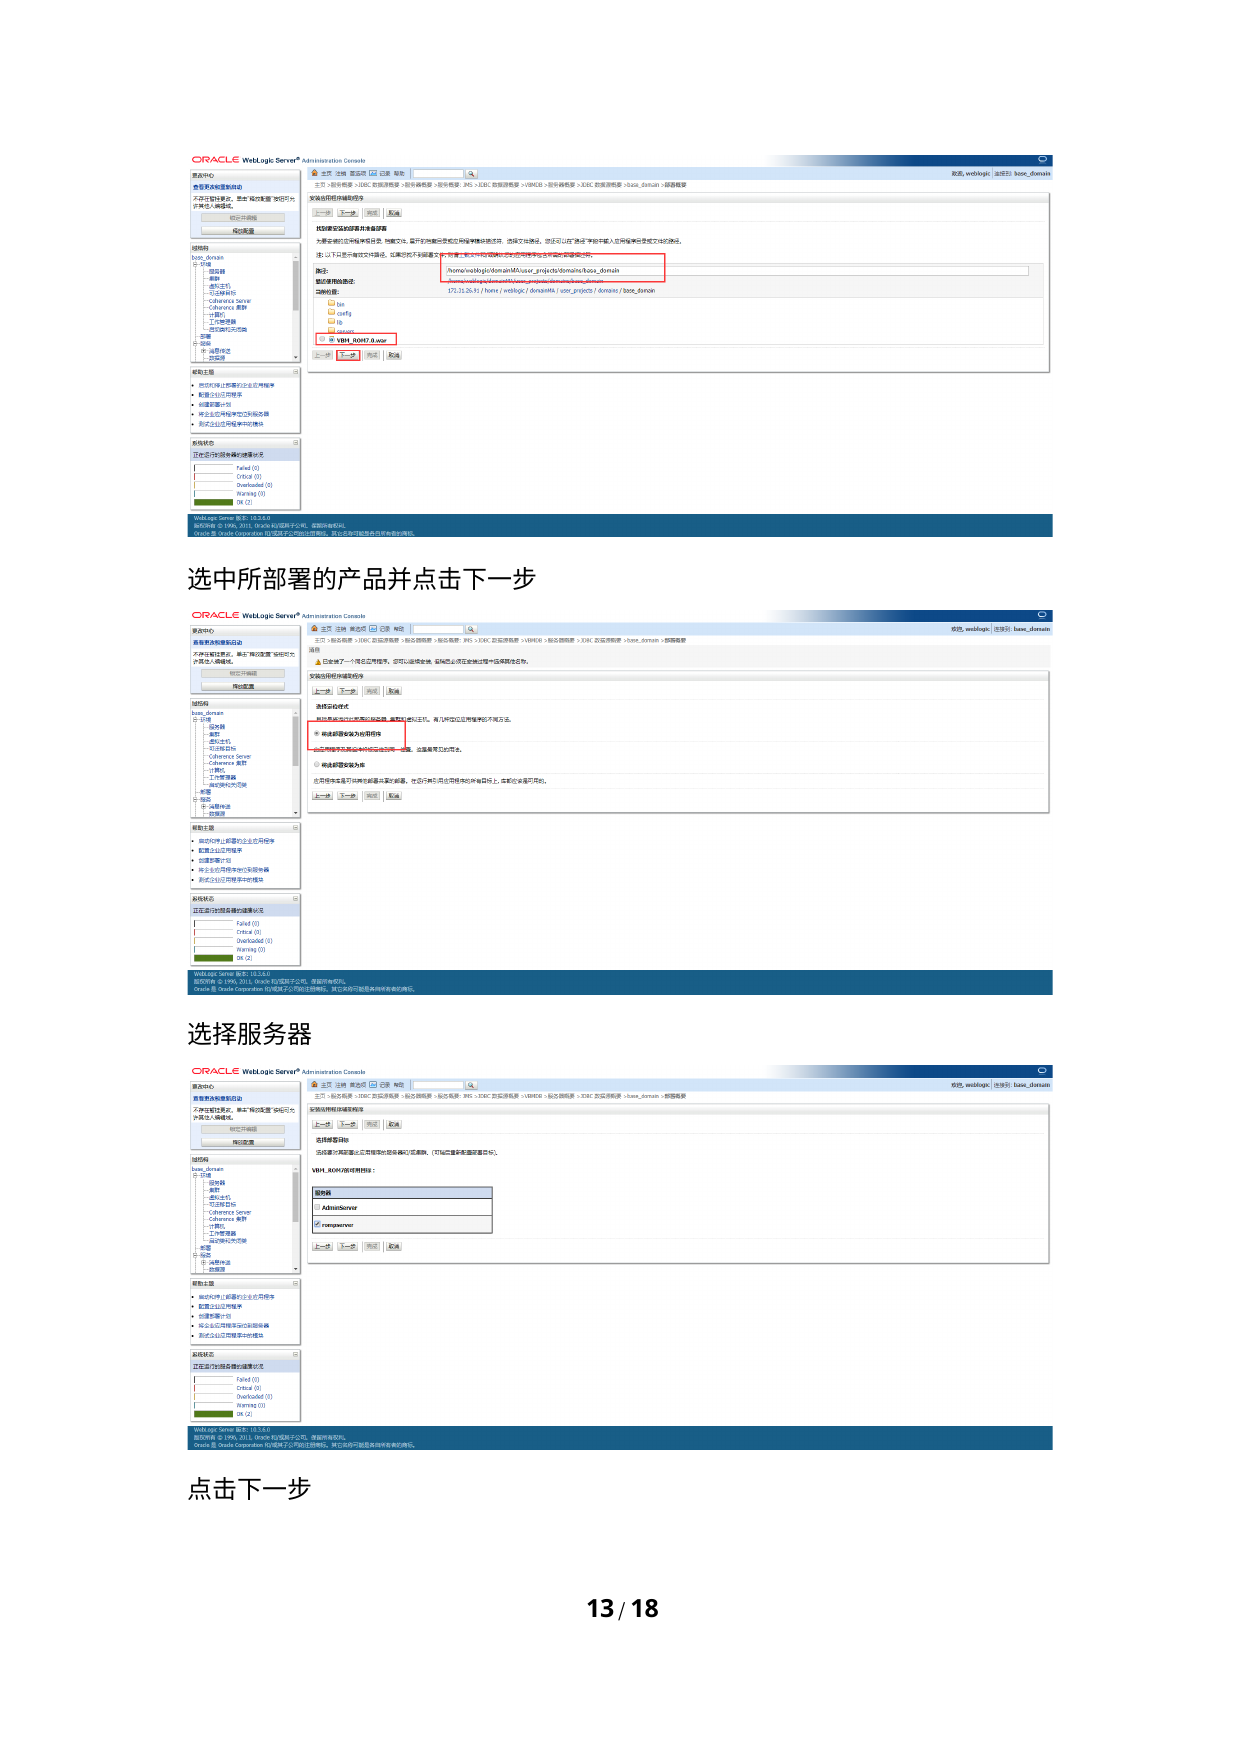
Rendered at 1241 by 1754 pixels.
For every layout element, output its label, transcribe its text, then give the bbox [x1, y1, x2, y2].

picture [187, 155, 1053, 537]
text 点击下一步 [187, 1456, 1053, 1521]
picture [187, 1065, 1053, 1450]
picture [187, 610, 1053, 995]
text 选择服务器 [187, 1001, 1053, 1065]
text 选中所部署的产品并点击下一步 [187, 546, 1053, 610]
